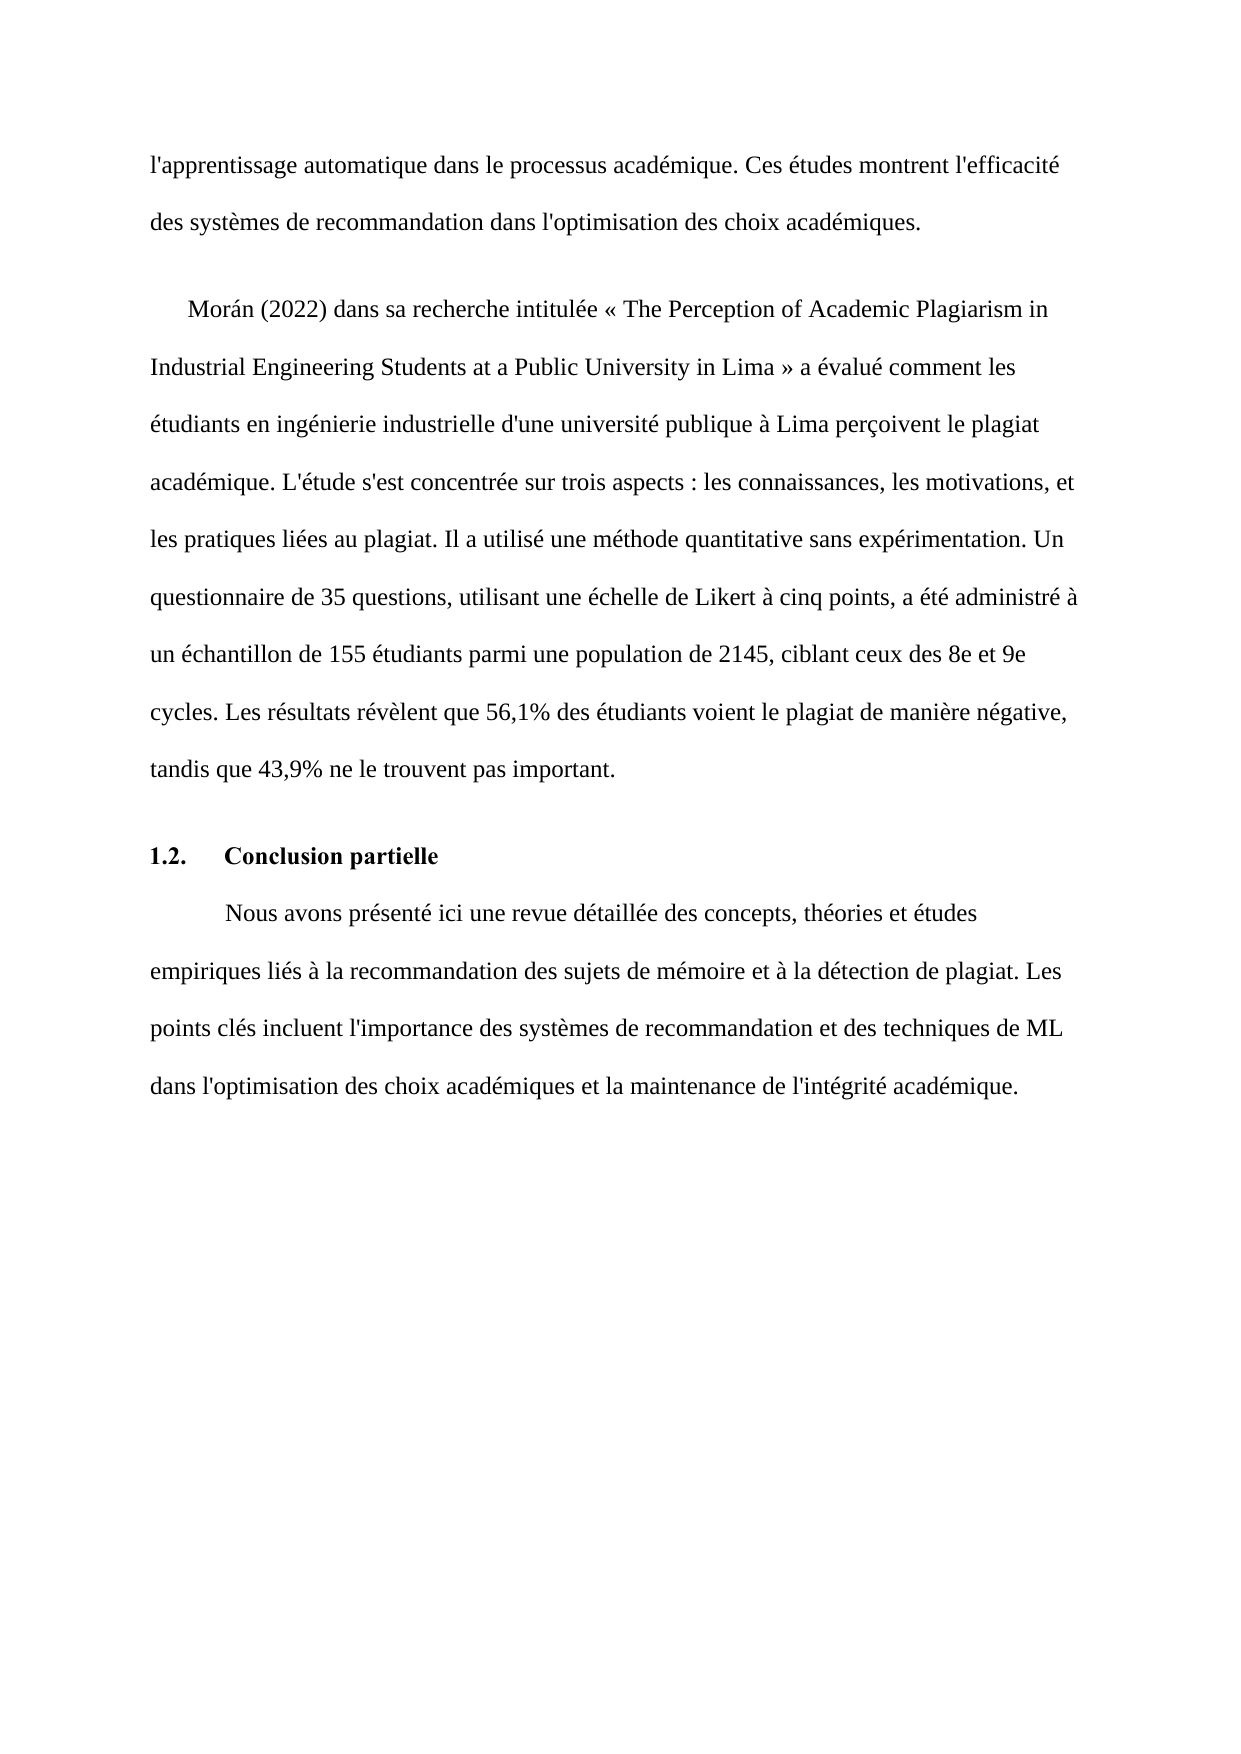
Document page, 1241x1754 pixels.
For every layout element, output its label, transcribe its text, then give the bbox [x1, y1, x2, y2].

subtitle Conclusion partielle [149, 841, 857, 869]
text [150, 150, 1090, 236]
text Nous avons présenté ici une revue détaillée des concepts, théories et études empiriques liés à la recommandation des sujets de mémoire et à la détection de plagiat. Les points clés incluent l'importance des systèmes de recommandation et des techniques de ML dans l'optimisation des choix académiques et la maintenance de l'intégrité académique. [150, 898, 1090, 1099]
text Morán (2022) dans sa recherche intitulée « The Perception of Academic Plagiarism in Industrial Engineering Students at a Public University in Lima » a évalué comment les étudiants en ingénierie industrielle d'une université publique à Lima perçoivent le plagiat académique. L'étude s'est concentrée sur trois aspects : les connaissances, les motivations, et les pratiques liées au plagiat. Il a utilisé une méthode quantitative sans expérimentation. Un questionnaire de 35 questions, utilisant une échelle de Likert à cinq points, a été administré à un échantillon de 155 étudiants parmi une population de 2145, ciblant ceux des 8e et 9e cycles. Les résultats révèlent que 56,1% des étudiants voient le plagiat de manière négative, tandis que 43,9% ne le trouvent pas important. [150, 294, 1090, 783]
